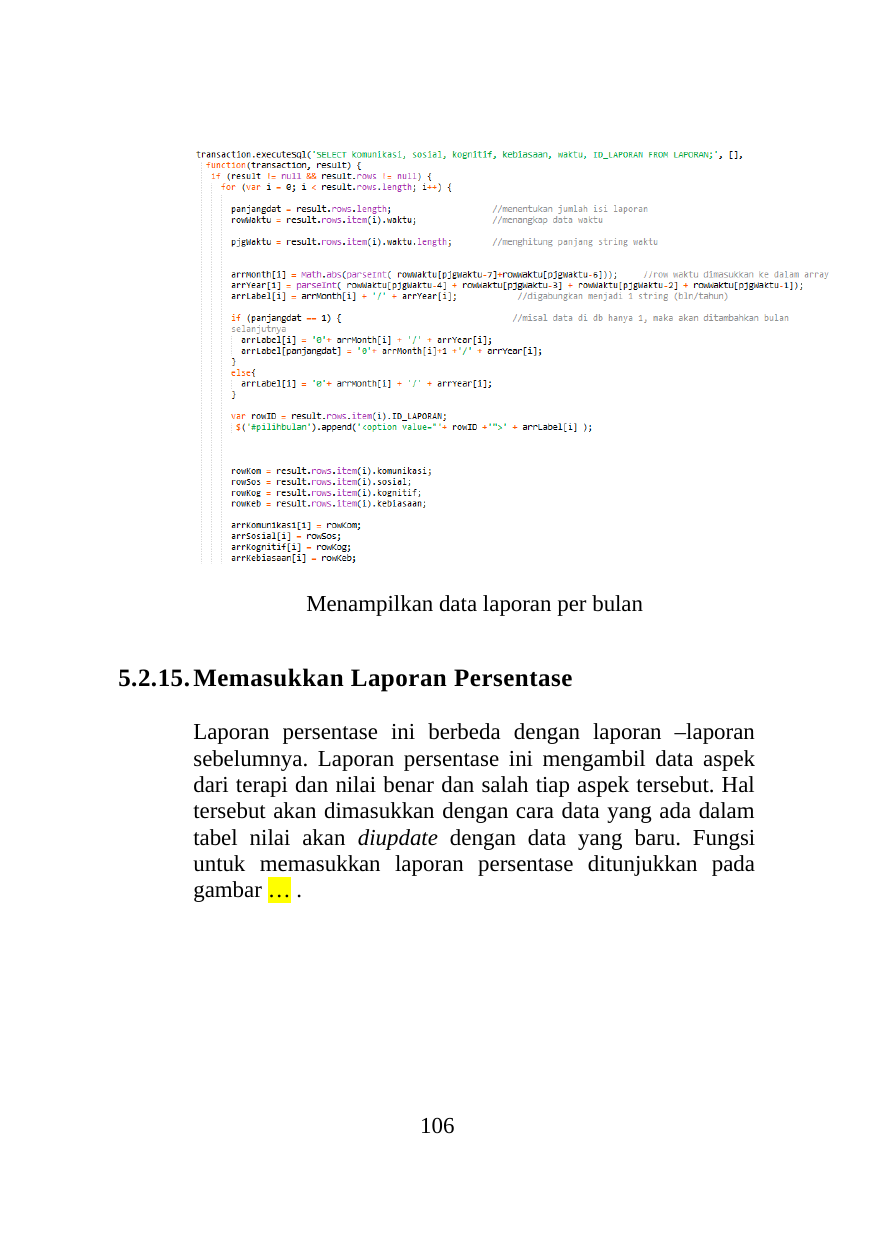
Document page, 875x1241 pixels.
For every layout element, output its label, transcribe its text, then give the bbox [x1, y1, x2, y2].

text Laporan persentase ini berbeda dengan laporan –laporan sebelumnya. Laporan persentase ini mengambil data aspek dari terapi dan nilai benar dan salah tiap aspek tersebut. Hal tersebut akan dimasukkan dengan cara data yang ada dalam tabel nilai akan diupdate dengan data yang baru. Fungsi untuk memasukkan laporan persentase ditunjukkan pada gambar … . [193, 718, 756, 903]
picture [193, 147, 832, 564]
subtitle Memasukkan Laporan Persentase [118, 663, 756, 692]
text Menampilkan data laporan per bulan [193, 590, 756, 616]
